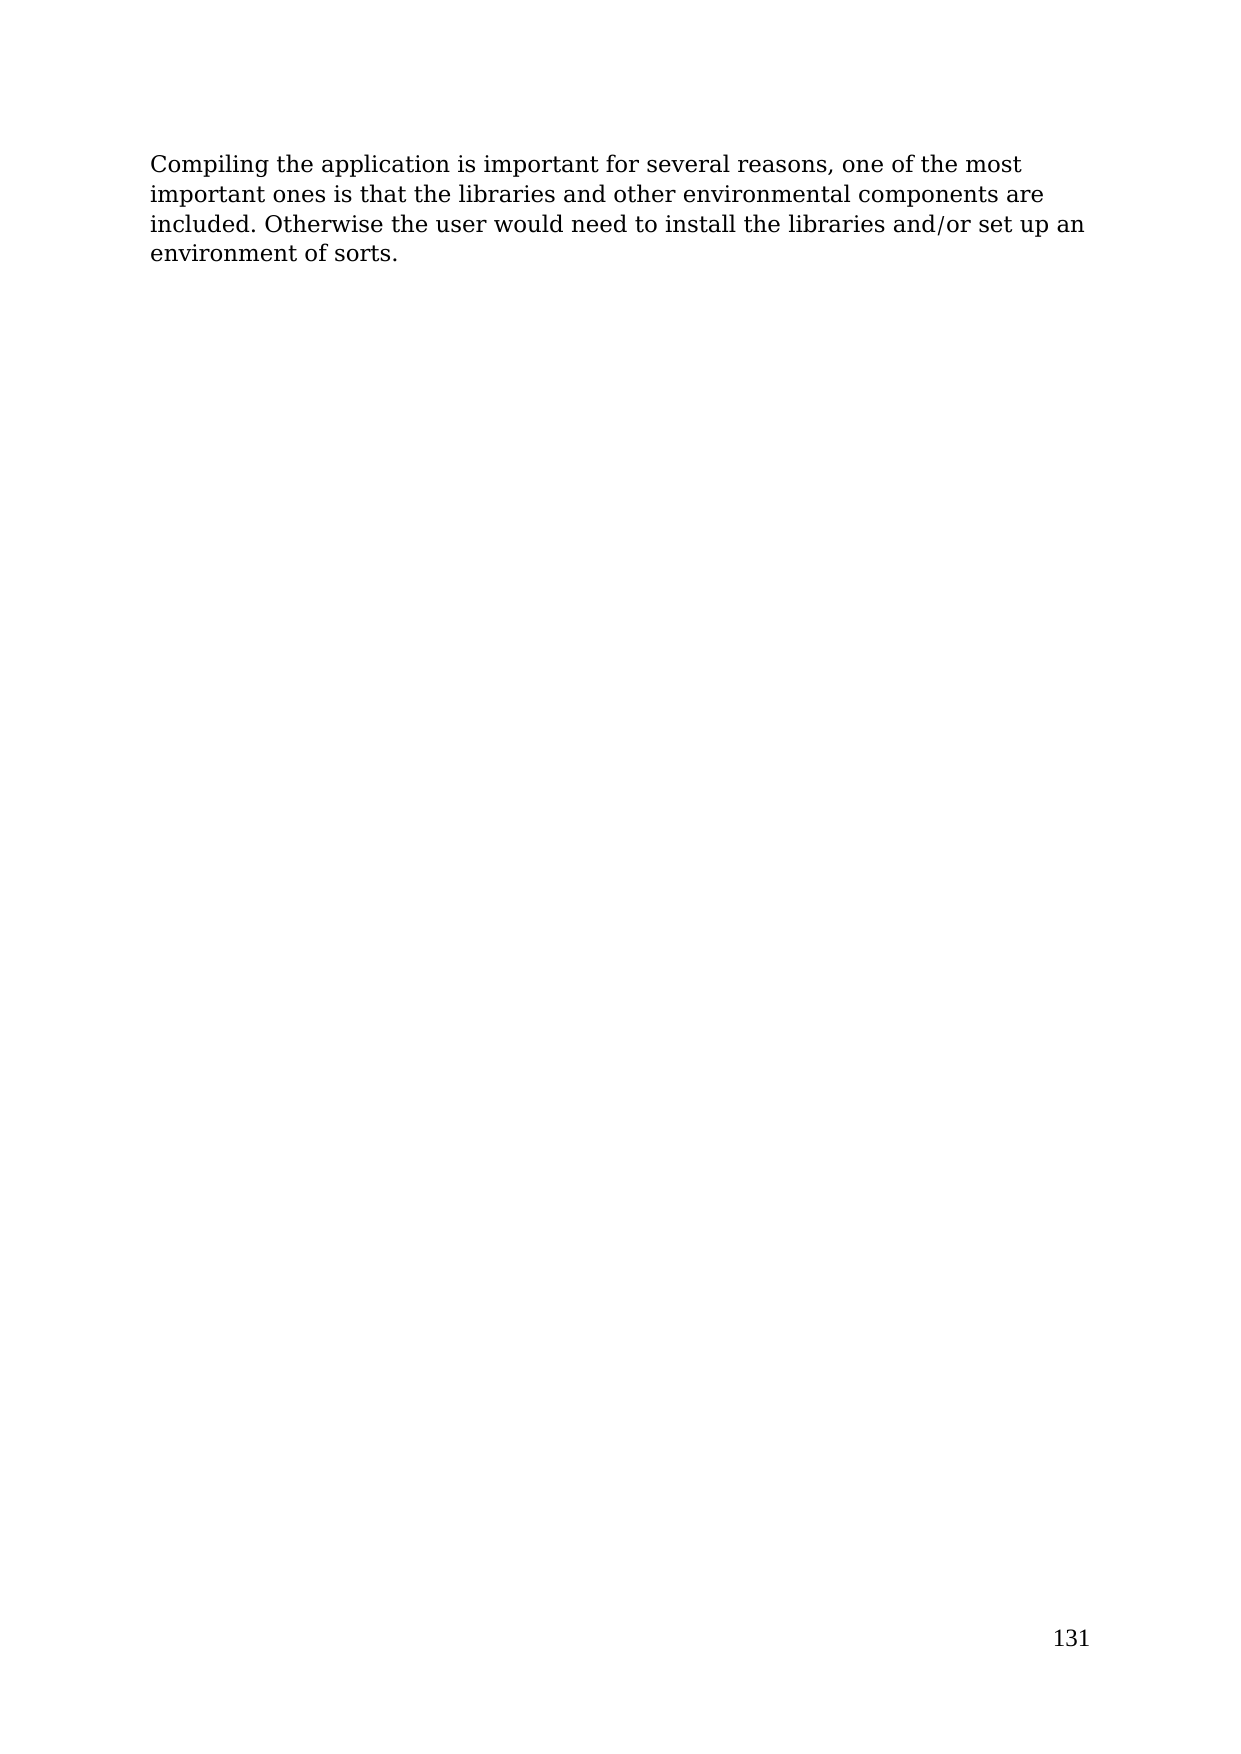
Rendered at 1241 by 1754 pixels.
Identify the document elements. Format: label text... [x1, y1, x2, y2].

text Compiling the application is important for several reasons, one of the most important ones is that the libraries and other environmental components are included. Otherwise the user would need to install the libraries and/or set up an environment of sorts. [150, 150, 1090, 267]
